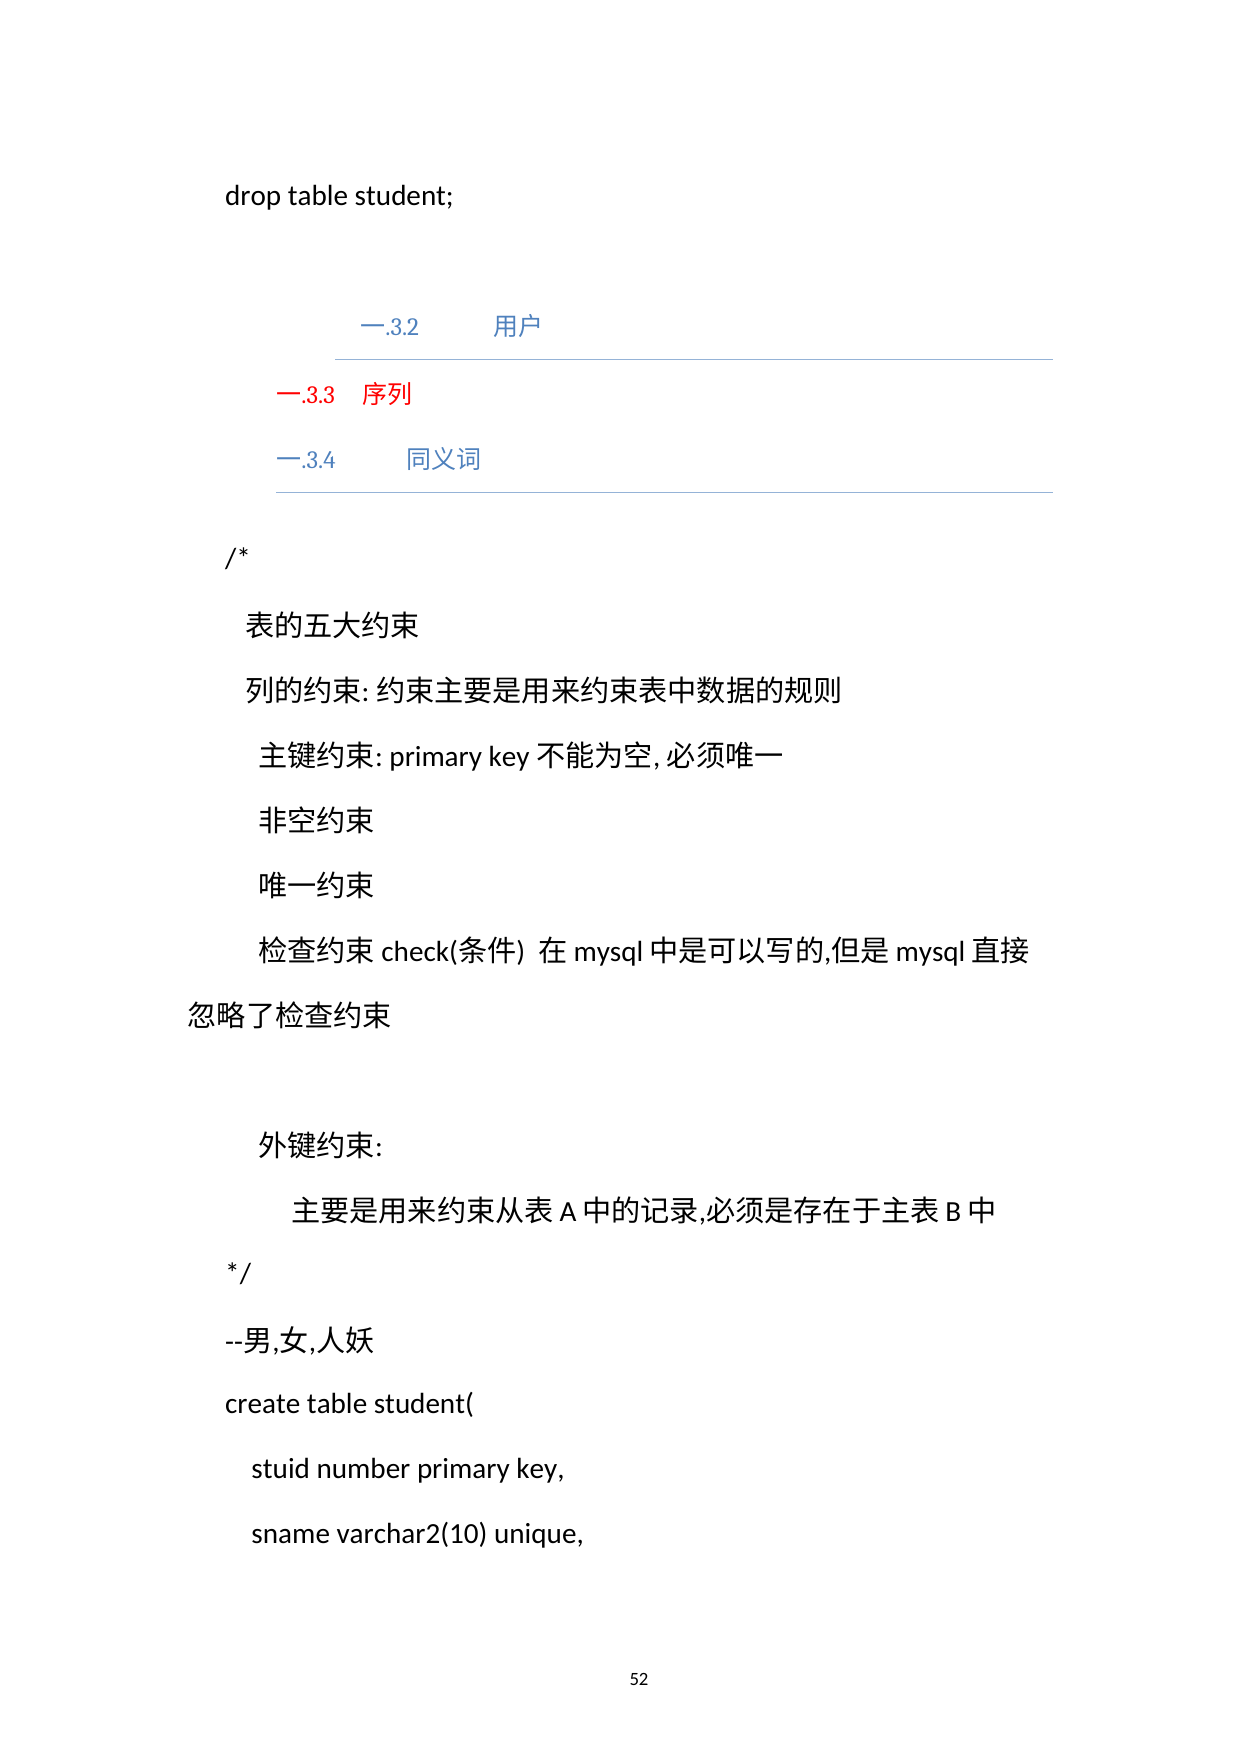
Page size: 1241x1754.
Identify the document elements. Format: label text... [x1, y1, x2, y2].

subtitle 用户 [335, 292, 1053, 359]
text sname varchar2(10) unique, [187, 1501, 1053, 1566]
text create table student( [187, 1371, 1053, 1436]
subtitle 序列 [276, 360, 1053, 425]
text 唯一约束 [187, 851, 1053, 916]
text /* [187, 526, 1053, 591]
text 列的约束: 约束主要是用来约束表中数据的规则 [187, 656, 1053, 721]
text stuid number primary key, [187, 1436, 1053, 1501]
text drop table student; [187, 162, 1053, 227]
subtitle 同义词 [276, 425, 1053, 492]
text 主键约束: primary key 不能为空, 必须唯一 [187, 721, 1053, 786]
text 外键约束: [187, 1111, 1053, 1176]
text 表的五大约束 [187, 591, 1053, 656]
text */ [187, 1241, 1053, 1306]
text 非空约束 [187, 786, 1053, 851]
text 主要是用来约束从表A中的记录,必须是存在于主表B中 [187, 1176, 1053, 1241]
text 检查约束 check(条件) 在mysql中是可以写的,但是mysql直接忽略了检查约束 [187, 916, 1053, 1046]
text --男,女,人妖 [187, 1306, 1053, 1371]
